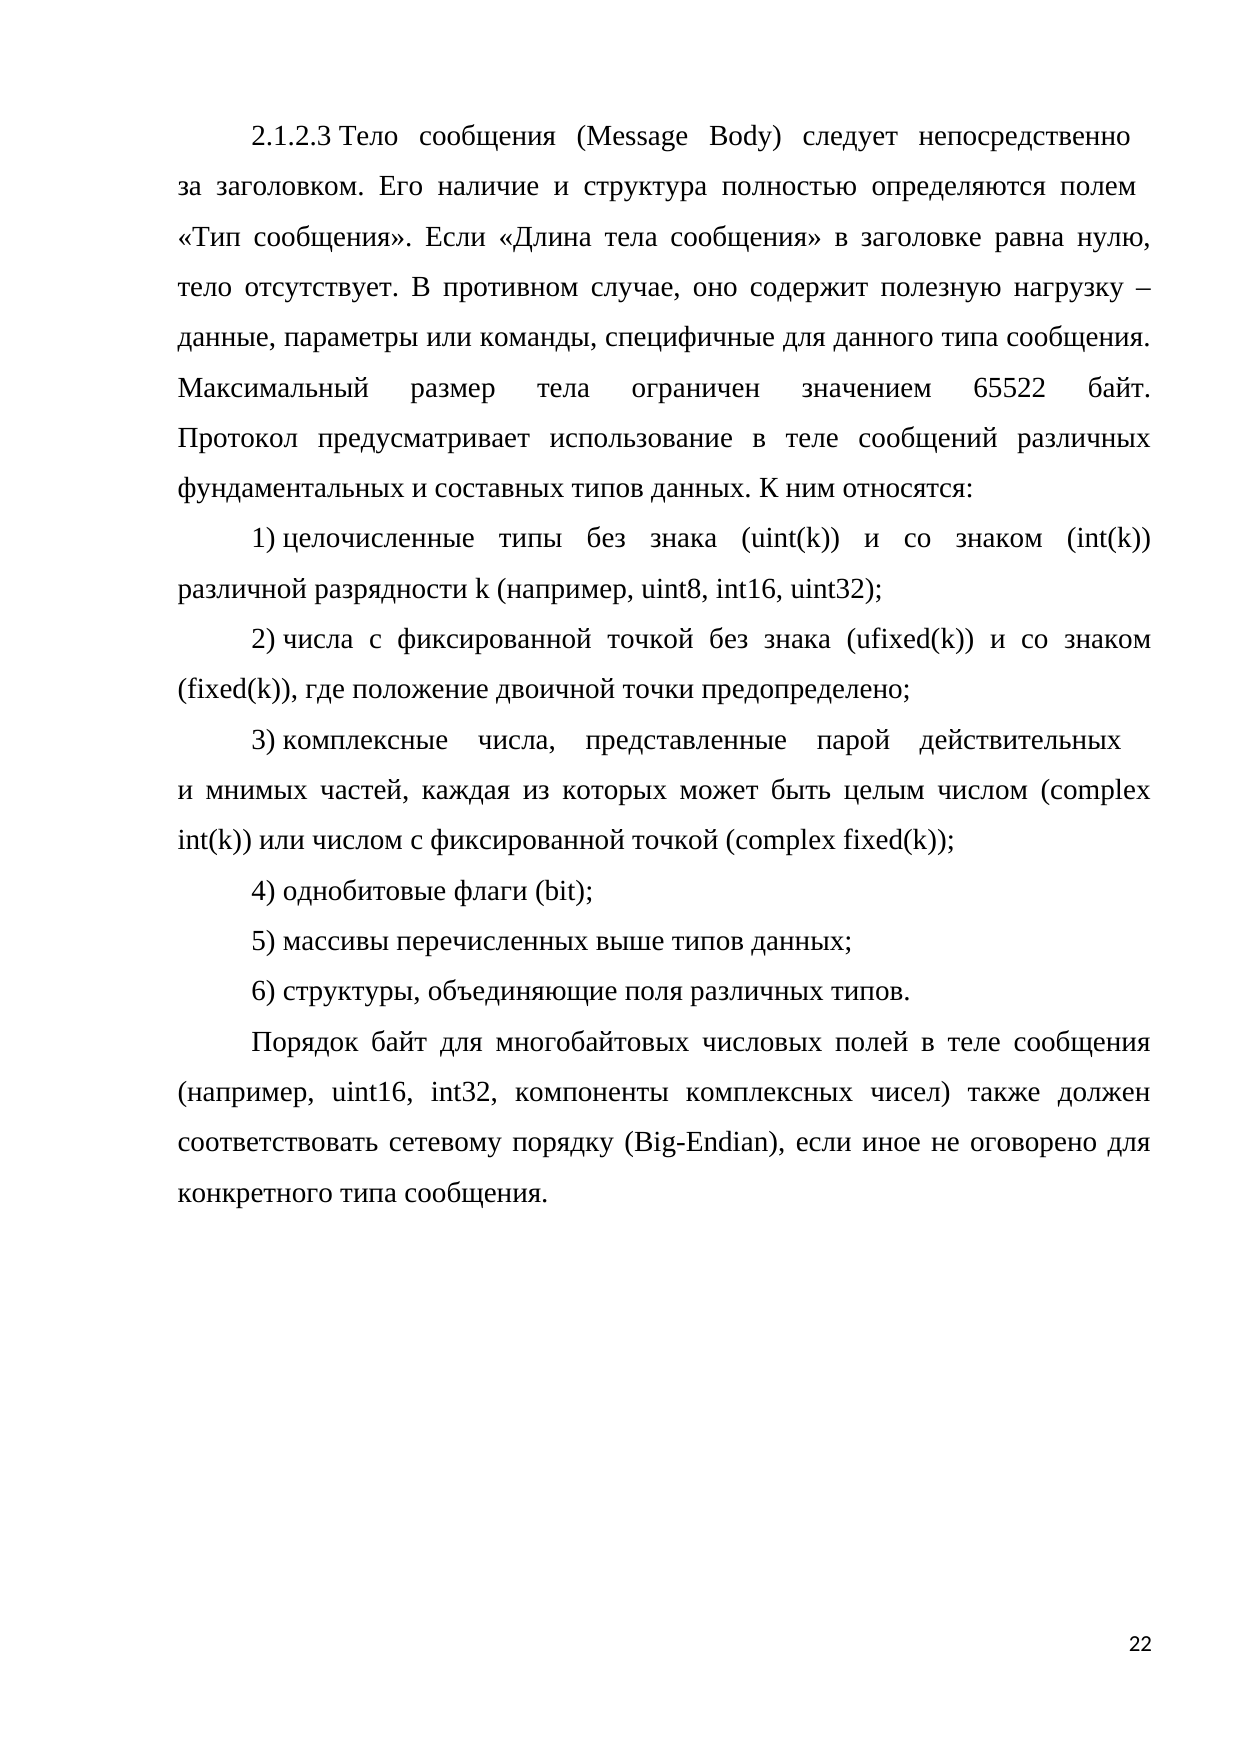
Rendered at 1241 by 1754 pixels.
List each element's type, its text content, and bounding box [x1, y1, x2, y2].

text комплексные числа, представленные парой действительных и мнимых частей, каждая из которых может быть целым числом (complex int(k)) или числом с фиксированной точкой (complex fixed(k)); [177, 722, 1152, 856]
text массивы перечисленных выше типов данных; [177, 923, 1152, 957]
list целочисленные типы без знака (uint(k)) и со знаком (int(k)) различной разрядности k (например, uint8, int16, uint32); [177, 521, 1152, 604]
text Порядок байт для многобайтовых числовых полей в теле сообщения (например, uint16, int32, компоненты комплексных чисел) также должен соответствовать сетевому порядку (Big-Endian), если иное не оговорено для конкретного типа сообщения. [177, 1024, 1152, 1208]
text числа с фиксированной точкой без знака (ufixed(k)) и со знаком (fixed(k)), где положение двоичной точки предопределено; [177, 621, 1152, 705]
text Тело сообщения (Message Body) следует непосредственно за заголовком. Его наличие и структура полностью определяются полем «Тип сообщения». Если «Длина тела сообщения» в заголовке равна нулю, тело отсутствует. В противном случае, оно содержит полезную нагрузку – данные, параметры или команды, специфичные для данного типа сообщения. Максимальный размер тела ограничен значением 65522 байт. Протокол предусматривает использование в теле сообщений различных фундаментальных и составных типов данных. К ним относятся: [177, 118, 1152, 504]
text структуры, объединяющие поля различных типов. [177, 973, 1152, 1007]
text однобитовые флаги (bit); [177, 873, 1152, 906]
